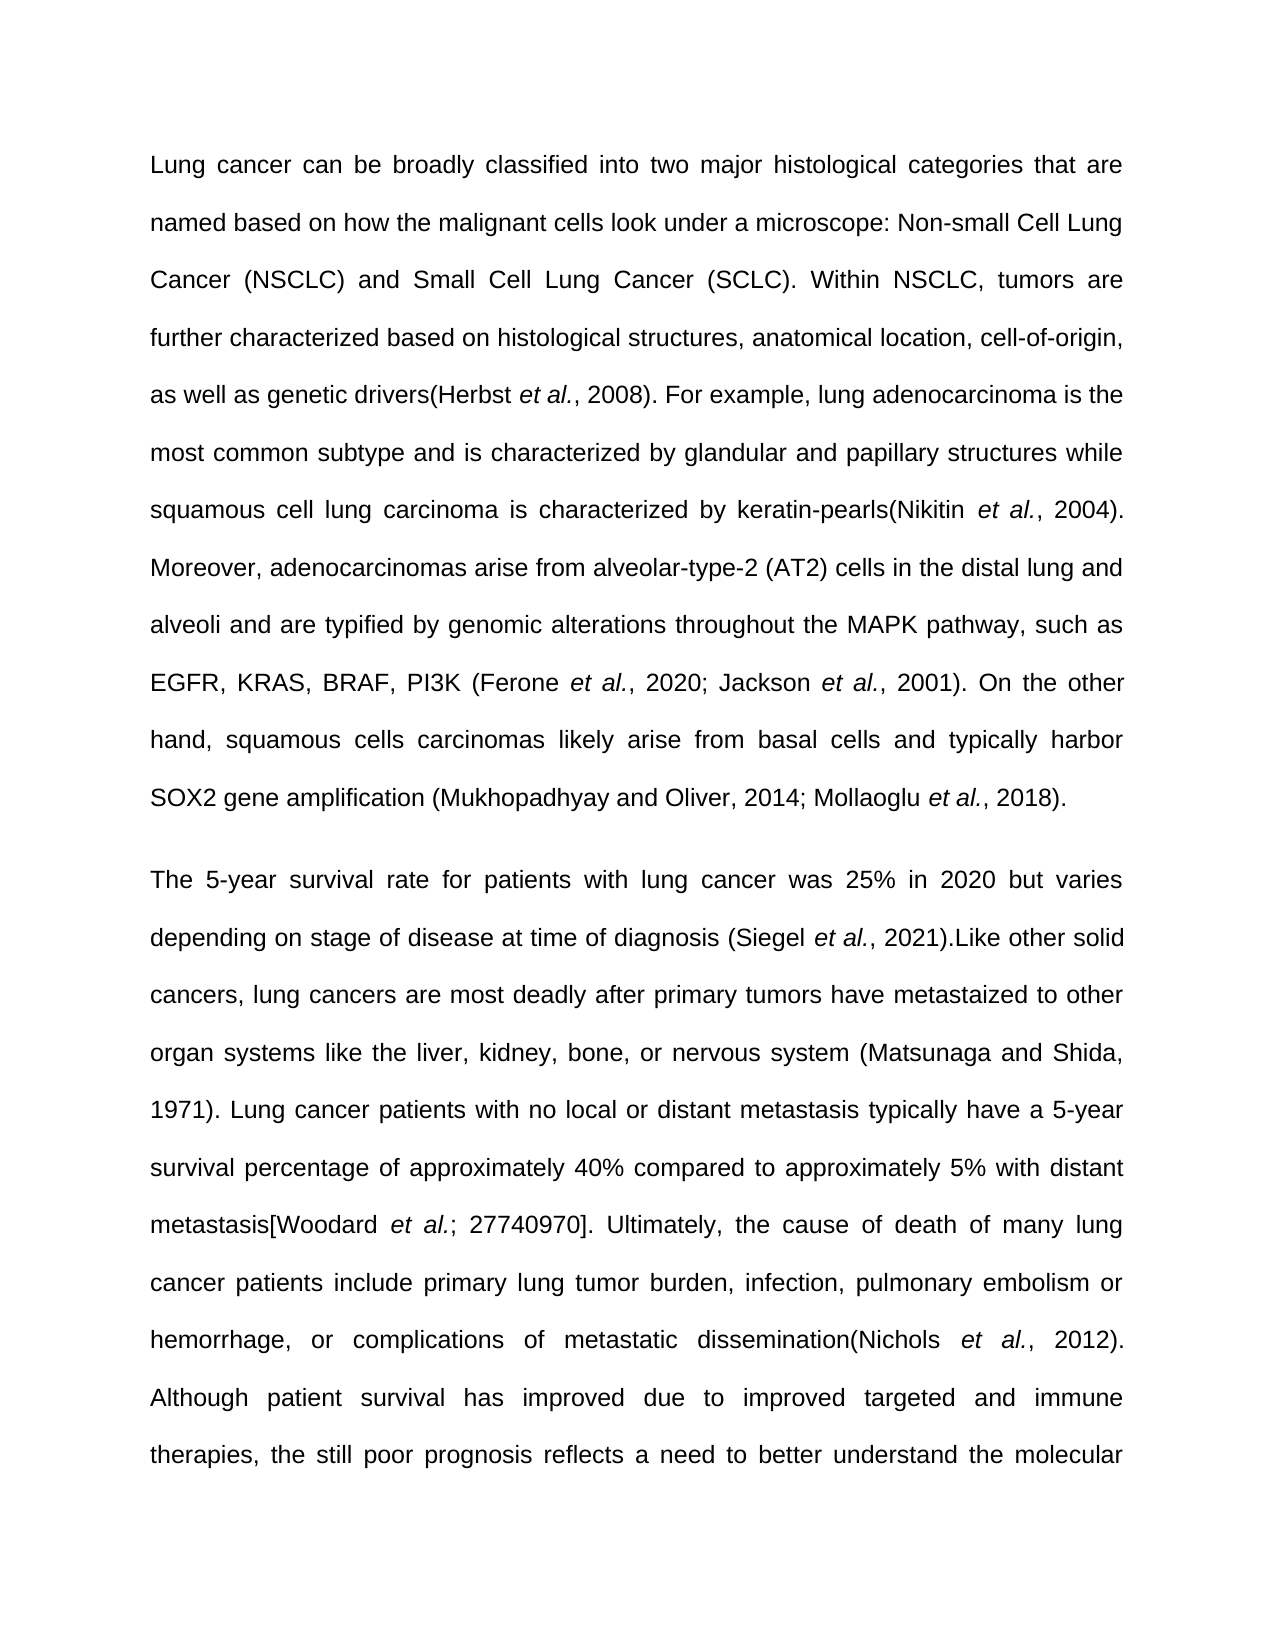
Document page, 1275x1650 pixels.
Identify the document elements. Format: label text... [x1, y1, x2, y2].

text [150, 865, 1125, 1469]
text Lung cancer can be broadly classified into two major histological categories that are named based on how the malignant cells look under a microscope: Non-small Cell Lung Cancer (NSCLC) and Small Cell Lung Cancer (SCLC). Within NSCLC, tumors are further characterized based on histological structures, anatomical location, cell-of-origin, as well as genetic drivers(Herbst et al., 2008). For example, lung adenocarcinoma is the most common subtype and is characterized by glandular and papillary structures while squamous cell lung carcinoma is characterized by keratin-pearls(Nikitin et al., 2004). Moreover, adenocarcinomas arise from alveolar-type-2 (AT2) cells in the distal lung and alveoli and are typified by genomic alterations throughout the MAPK pathway, such as EGFR, KRAS, BRAF, PI3K (Ferone et al., 2020; Jackson et al., 2001). On the other hand, squamous cells carcinomas likely arise from basal cells and typically harbor SOX2 gene amplification (Mukhopadhyay and Oliver, 2014; Mollaoglu et al., 2018). [150, 150, 1125, 811]
